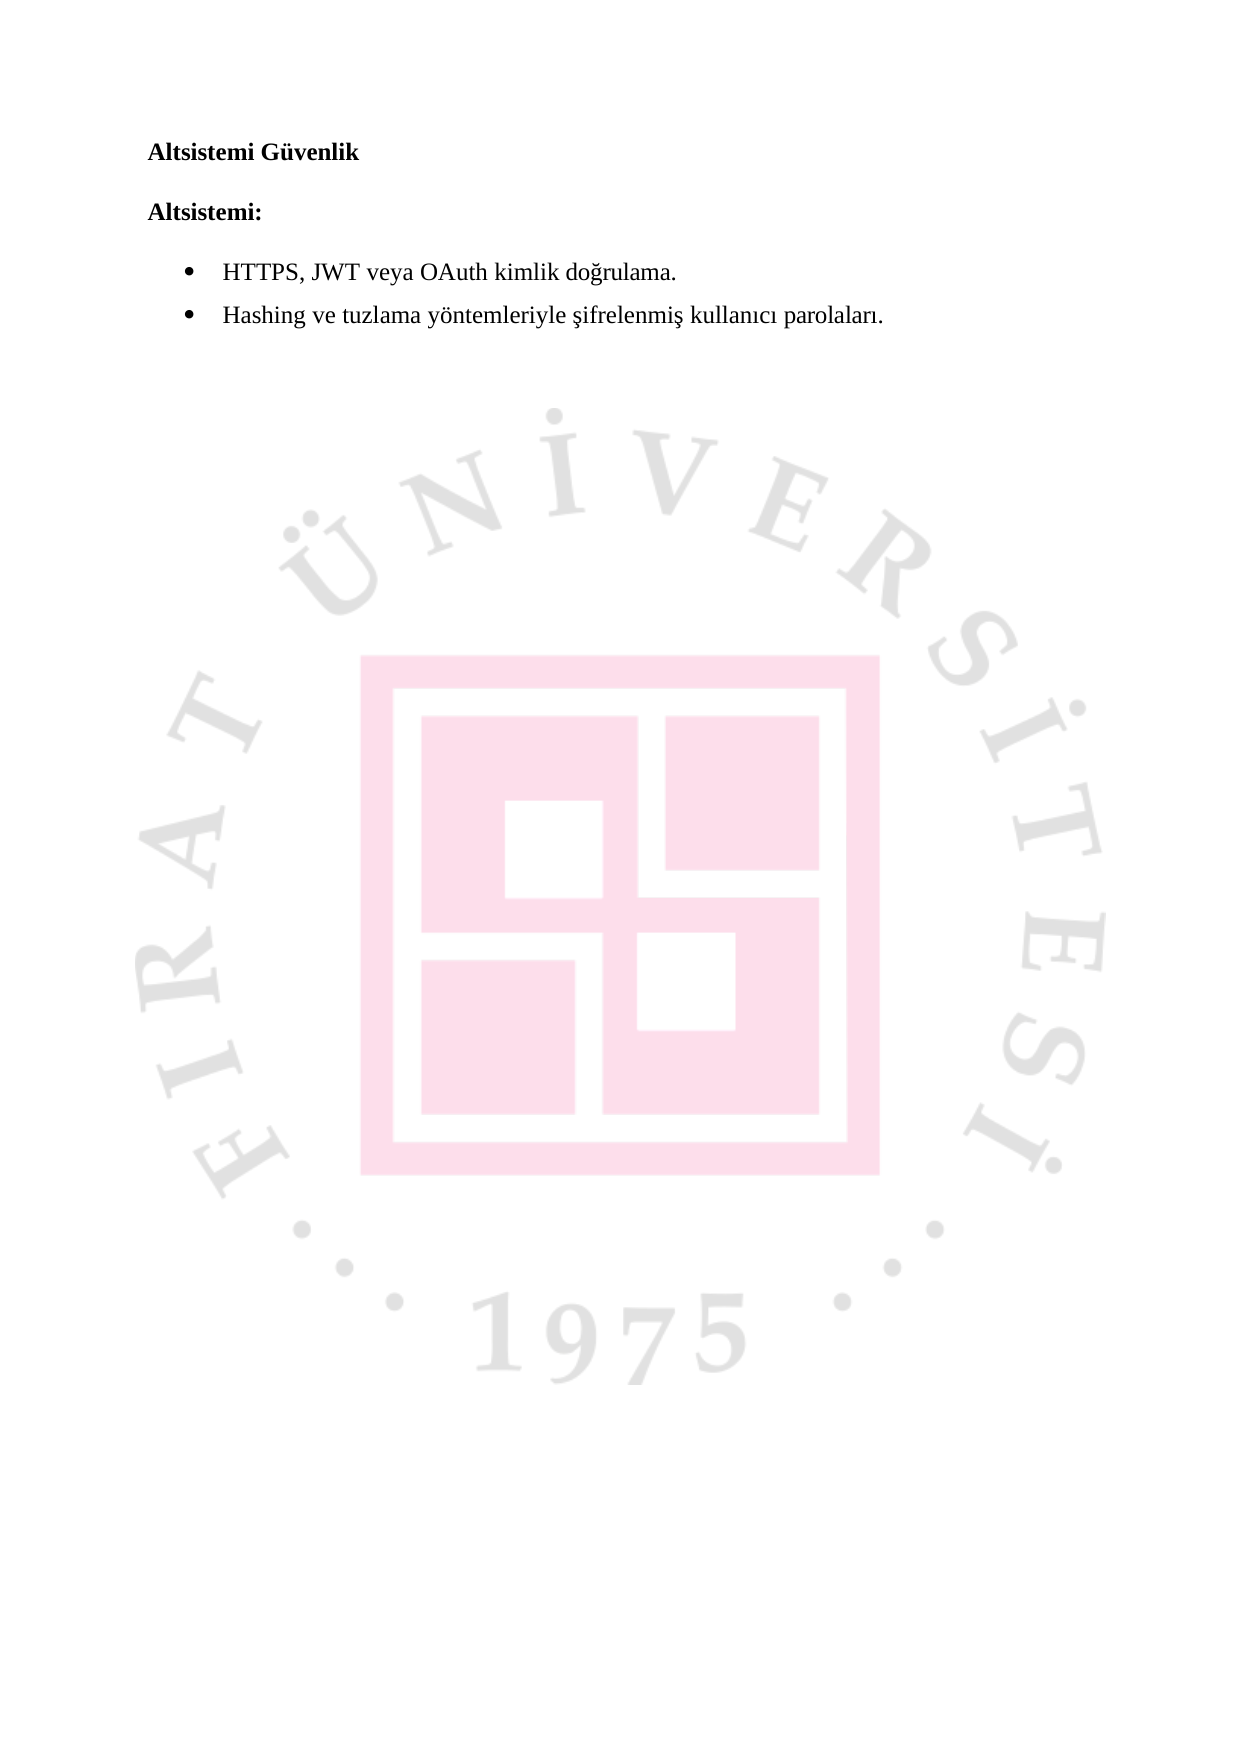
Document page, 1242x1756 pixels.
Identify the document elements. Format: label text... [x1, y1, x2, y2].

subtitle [147, 137, 415, 226]
list Hashing ve tuzlama yöntemleriyle şifrelenmiş kullanıcı parolaları. [185, 300, 1117, 329]
list HTTPS, JWT veya OAuth kimlik doğrulama. [185, 257, 1117, 286]
